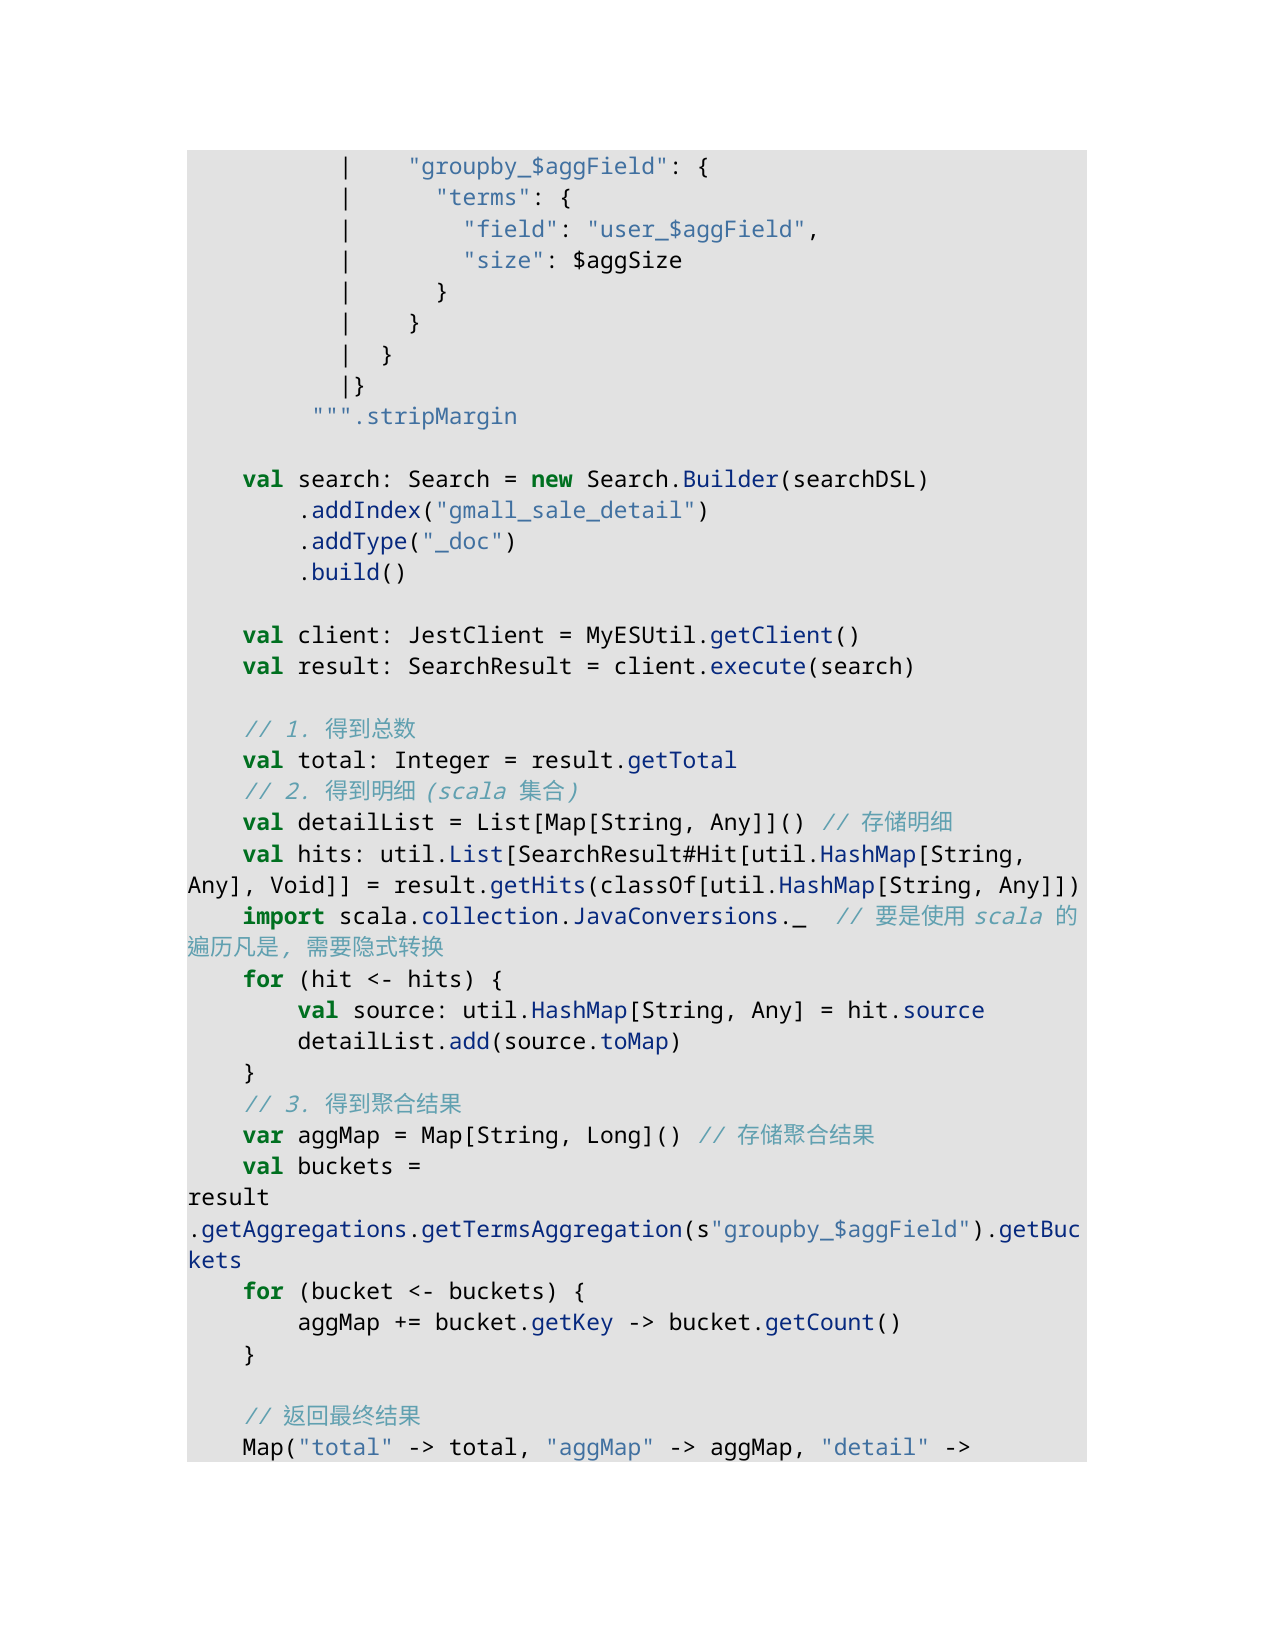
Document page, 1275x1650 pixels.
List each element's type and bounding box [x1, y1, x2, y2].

text [187, 150, 1087, 1462]
